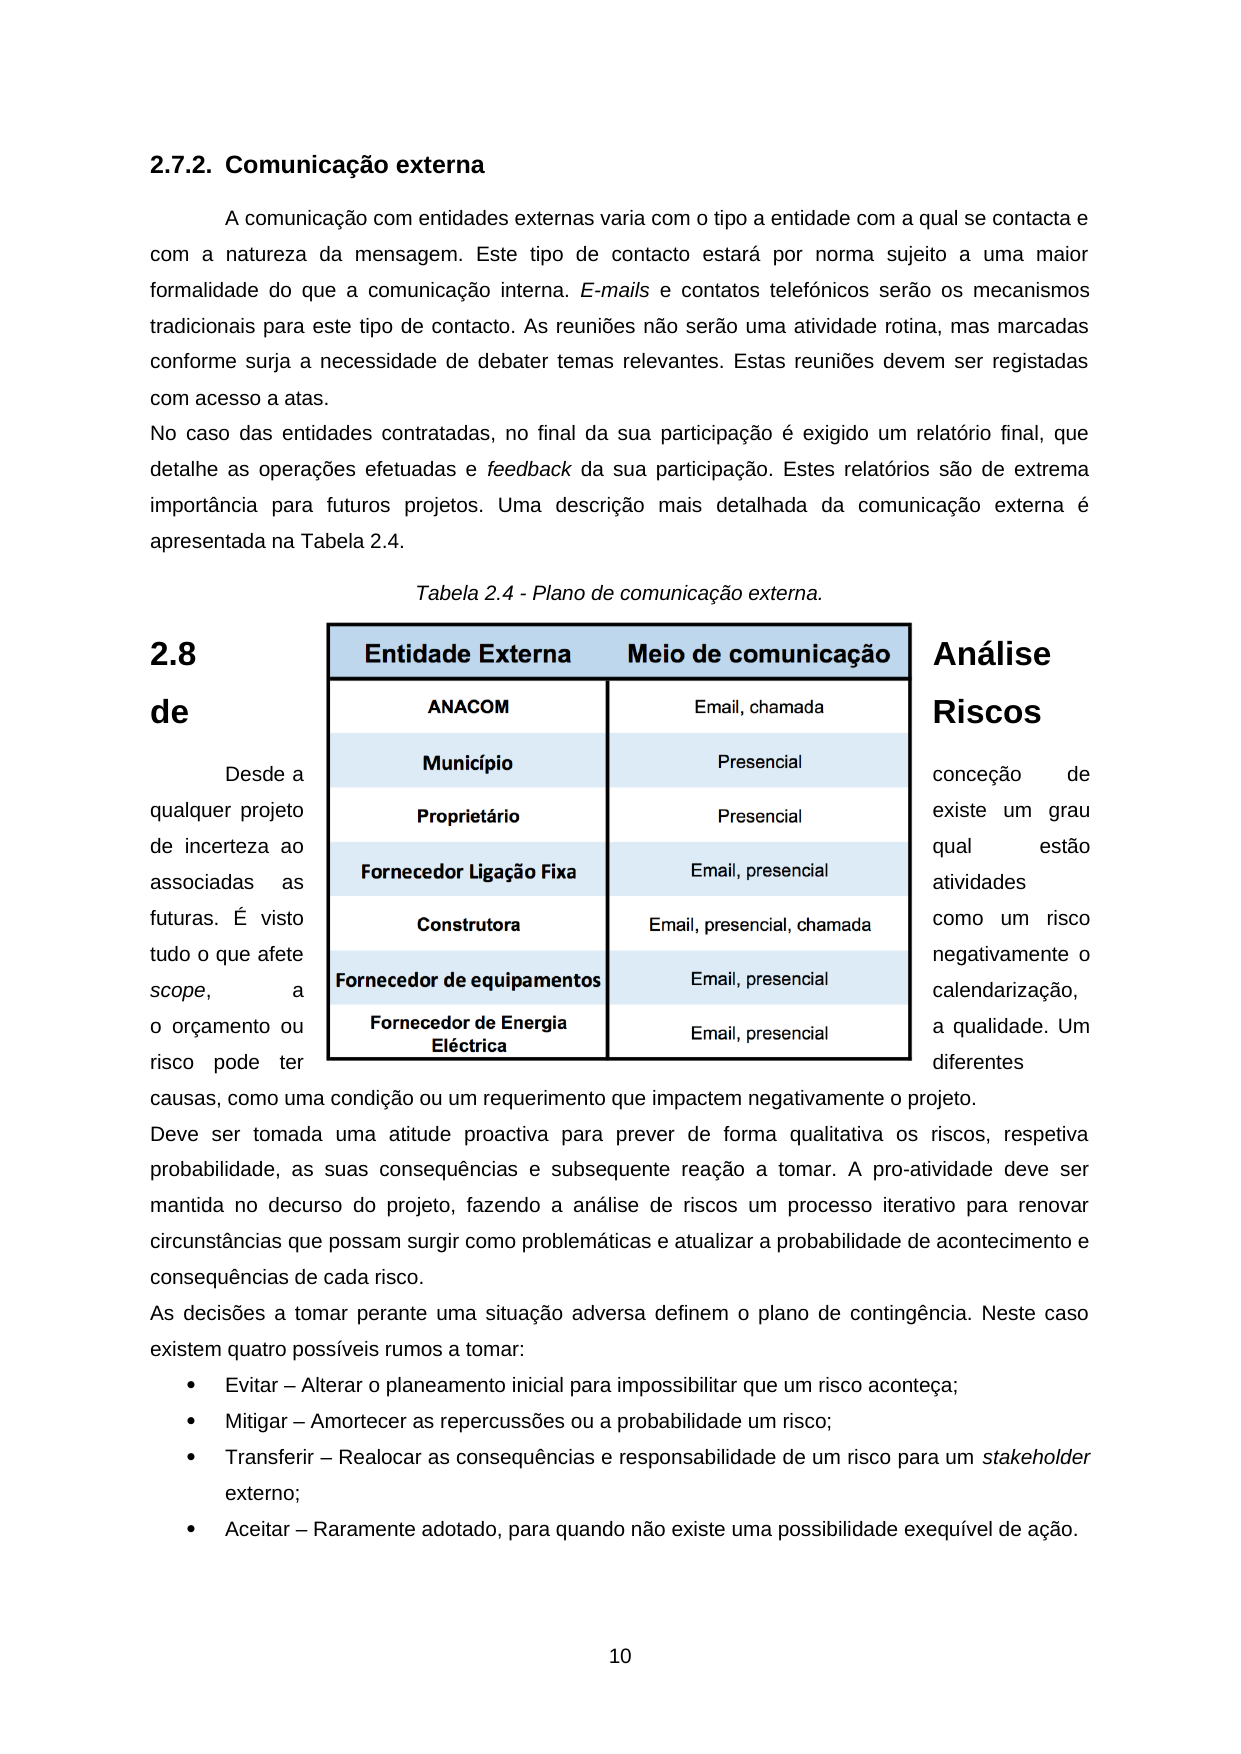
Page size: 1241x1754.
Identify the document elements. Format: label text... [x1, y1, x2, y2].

subtitle Análise de Riscos [913, 634, 1090, 730]
subtitle Comunicação externa [150, 150, 1090, 179]
picture [321, 618, 913, 1060]
text A comunicação com entidades externas varia com o tipo a entidade com a qual se contacta e com a natureza da mensagem. Este tipo de contacto estará por norma sujeito a uma maior formalidade do que a comunicação interna. E-mails e contatos telefónicos serão os mecanismos tradicionais para este tipo de contacto. As reuniões não serão uma atividade rotina, mas marcadas conforme surja a necessidade de debater temas relevantes. Estas reuniões devem ser registadas com acesso a atas. [150, 206, 1090, 409]
text No caso das entidades contratadas, no final da sua participação é exigido um relatório final, que detalhe as operações efetuadas e feedback da sua participação. Estes relatórios são de extrema importância para futuros projetos. Uma descrição mais detalhada da comunicação externa é apresentada na Tabela 2.4. [150, 421, 1090, 553]
list Mitigar – Amortecer as repercussões ou a probabilidade um risco; [187, 1409, 1090, 1433]
subtitle Análise de Riscos [150, 634, 321, 730]
list Evitar – Alterar o planeamento inicial para impossibilitar que um risco aconteça; [187, 1373, 1090, 1397]
list Transferir – Realocar as consequências e responsabilidade de um risco para um stakeholder externo; [187, 1445, 1090, 1505]
text Desde a conceção de qualquer projeto existe um grau de incerteza ao qual estão associadas as atividades futuras. É visto como um risco tudo o que afete negativamente o scope, a calendarização, o orçamento ou a qualidade. Um risco pode ter diferentes causas, como uma condição ou um requerimento que impactem negativamente o projeto. [150, 762, 1090, 1109]
text As decisões a tomar perante uma situação adversa definem o plano de contingência. Neste caso existem quatro possíveis rumos a tomar: [150, 1301, 1090, 1361]
text Deve ser tomada uma atitude proactiva para prever de forma qualitativa os riscos, respetiva probabilidade, as suas consequências e subsequente reação a tomar. A pro-atividade deve ser mantida no decurso do projeto, fazendo a análise de riscos um processo iterativo para renovar circunstâncias que possam surgir como problemáticas e atualizar a probabilidade de acontecimento e consequências de cada risco. [150, 1121, 1090, 1289]
list Aceitar – Raramente adotado, para quando não existe uma possibilidade exequível de ação. [187, 1517, 1090, 1541]
